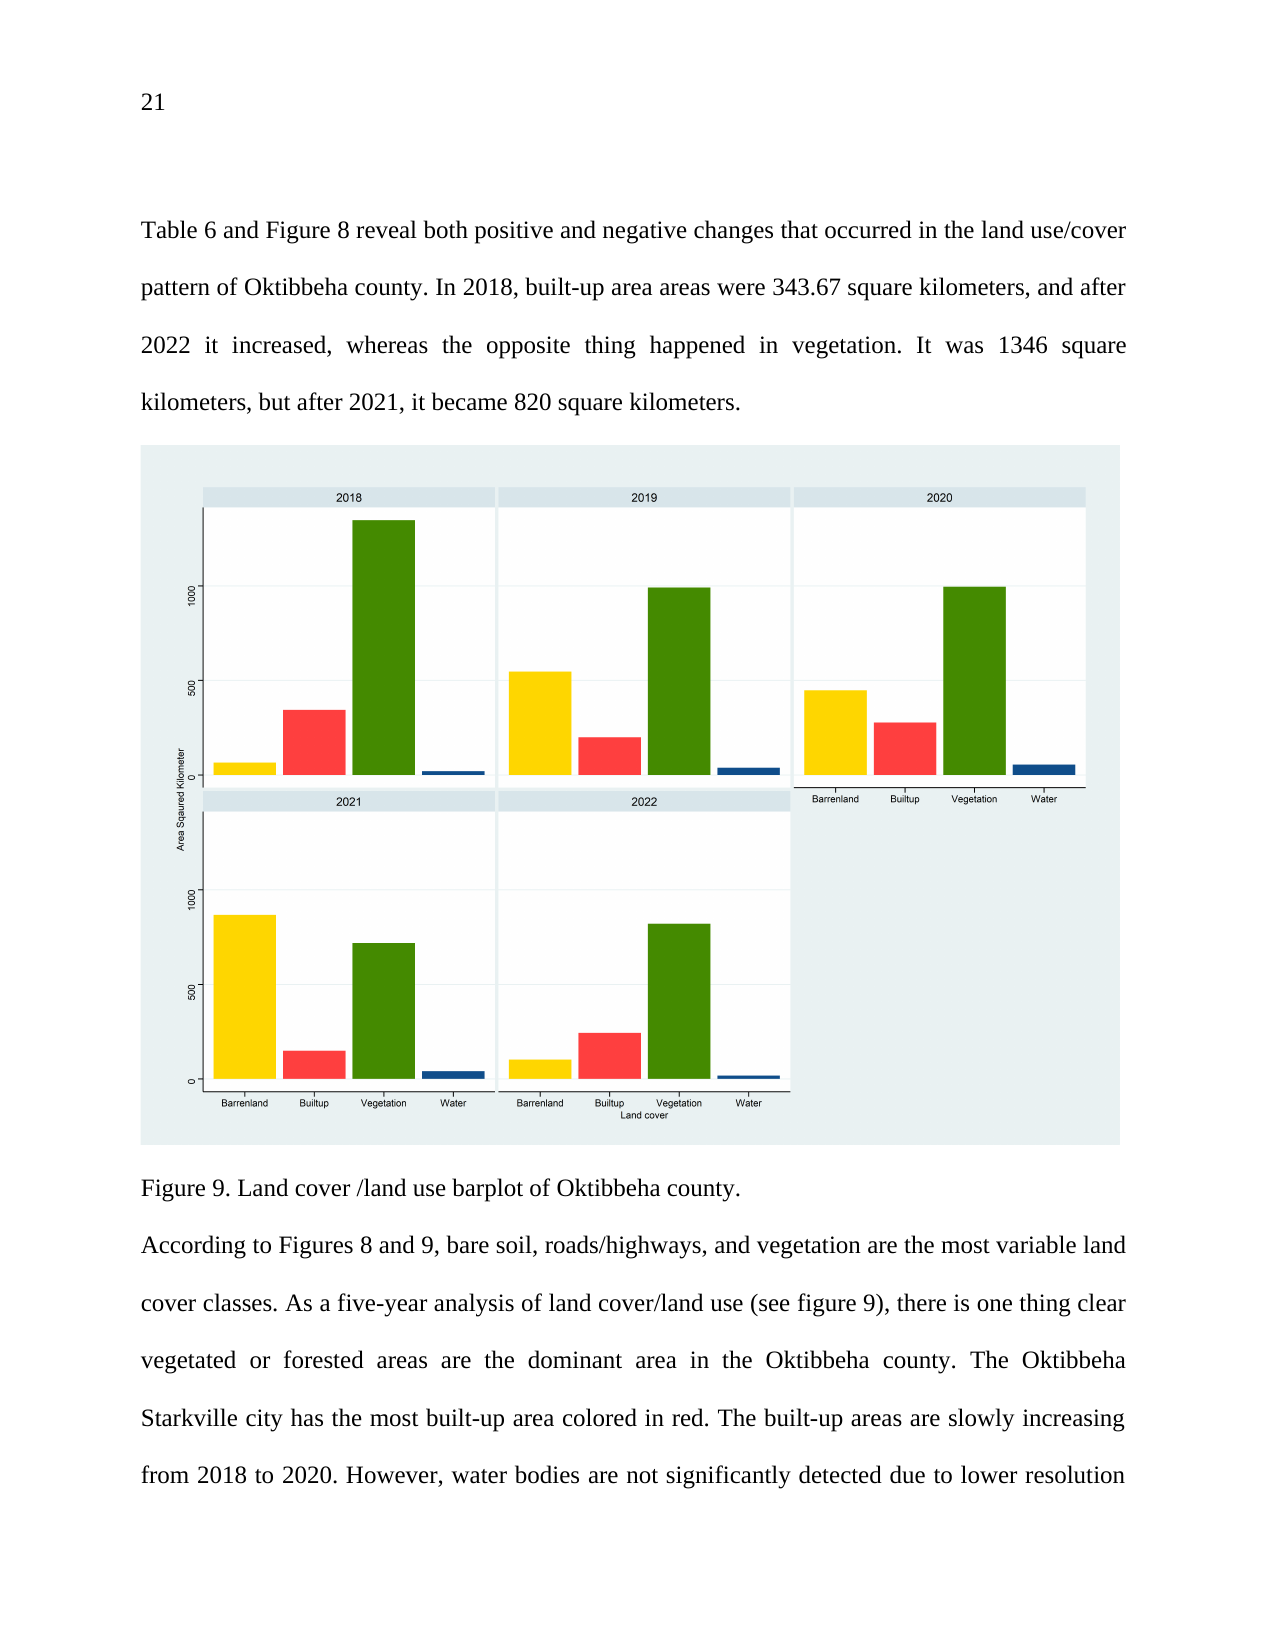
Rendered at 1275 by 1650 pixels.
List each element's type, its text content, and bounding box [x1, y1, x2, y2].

picture [140, 445, 1120, 1145]
text Figure 9. Land cover /land use barplot of Oktibbeha county. [141, 1173, 1127, 1202]
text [141, 1231, 1127, 1489]
text Table 6 and Figure 8 reveal both positive and negative changes that occurred in the land use/cover pattern of Oktibbeha county. In 2018, built-up area areas were 343.67 square kilometers, and after 2022 it increased, whereas the opposite thing happened in vegetation. It was 1346 square kilometers, but after 2021, it became 820 square kilometers. [141, 215, 1127, 416]
